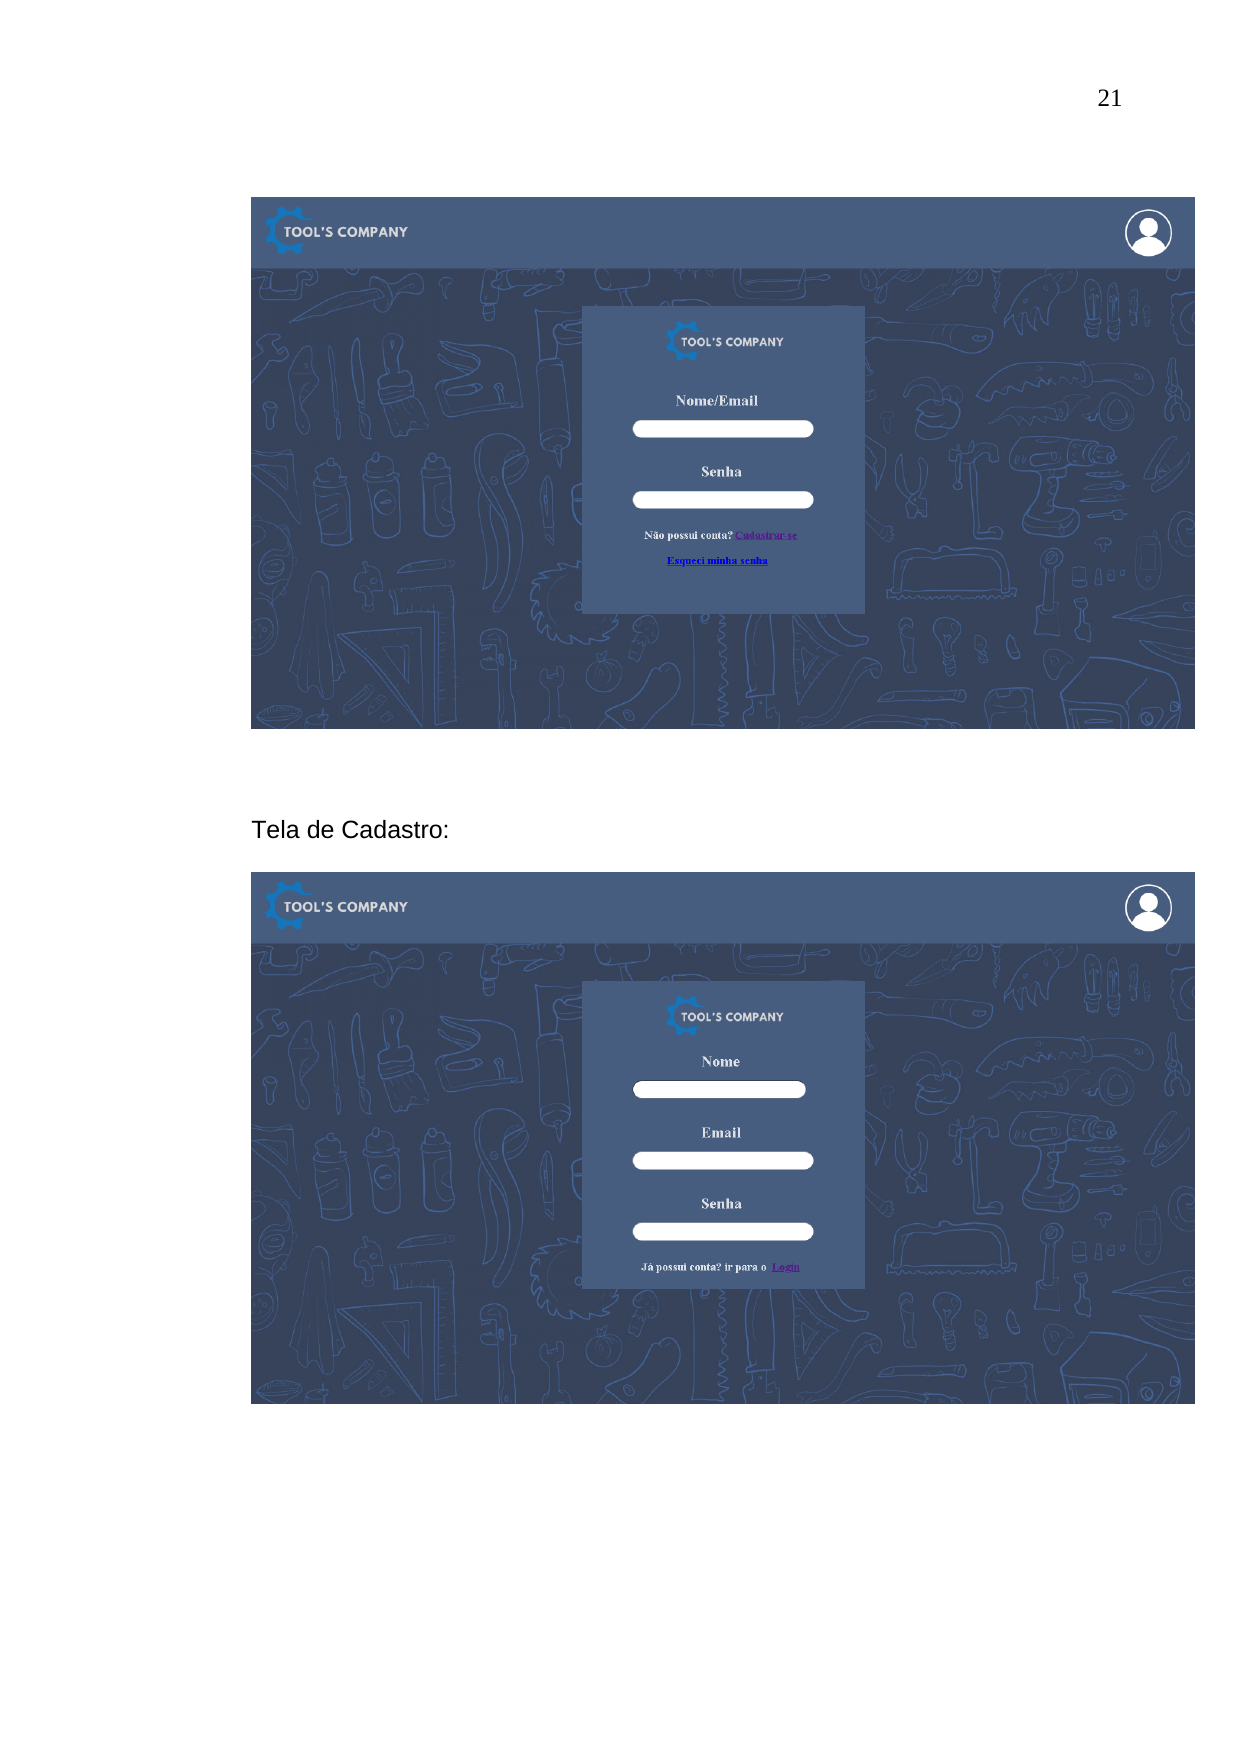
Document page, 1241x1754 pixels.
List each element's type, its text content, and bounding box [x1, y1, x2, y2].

text Tela de Cadastro: [177, 815, 1122, 844]
picture [251, 872, 1195, 1404]
picture [251, 197, 1195, 729]
